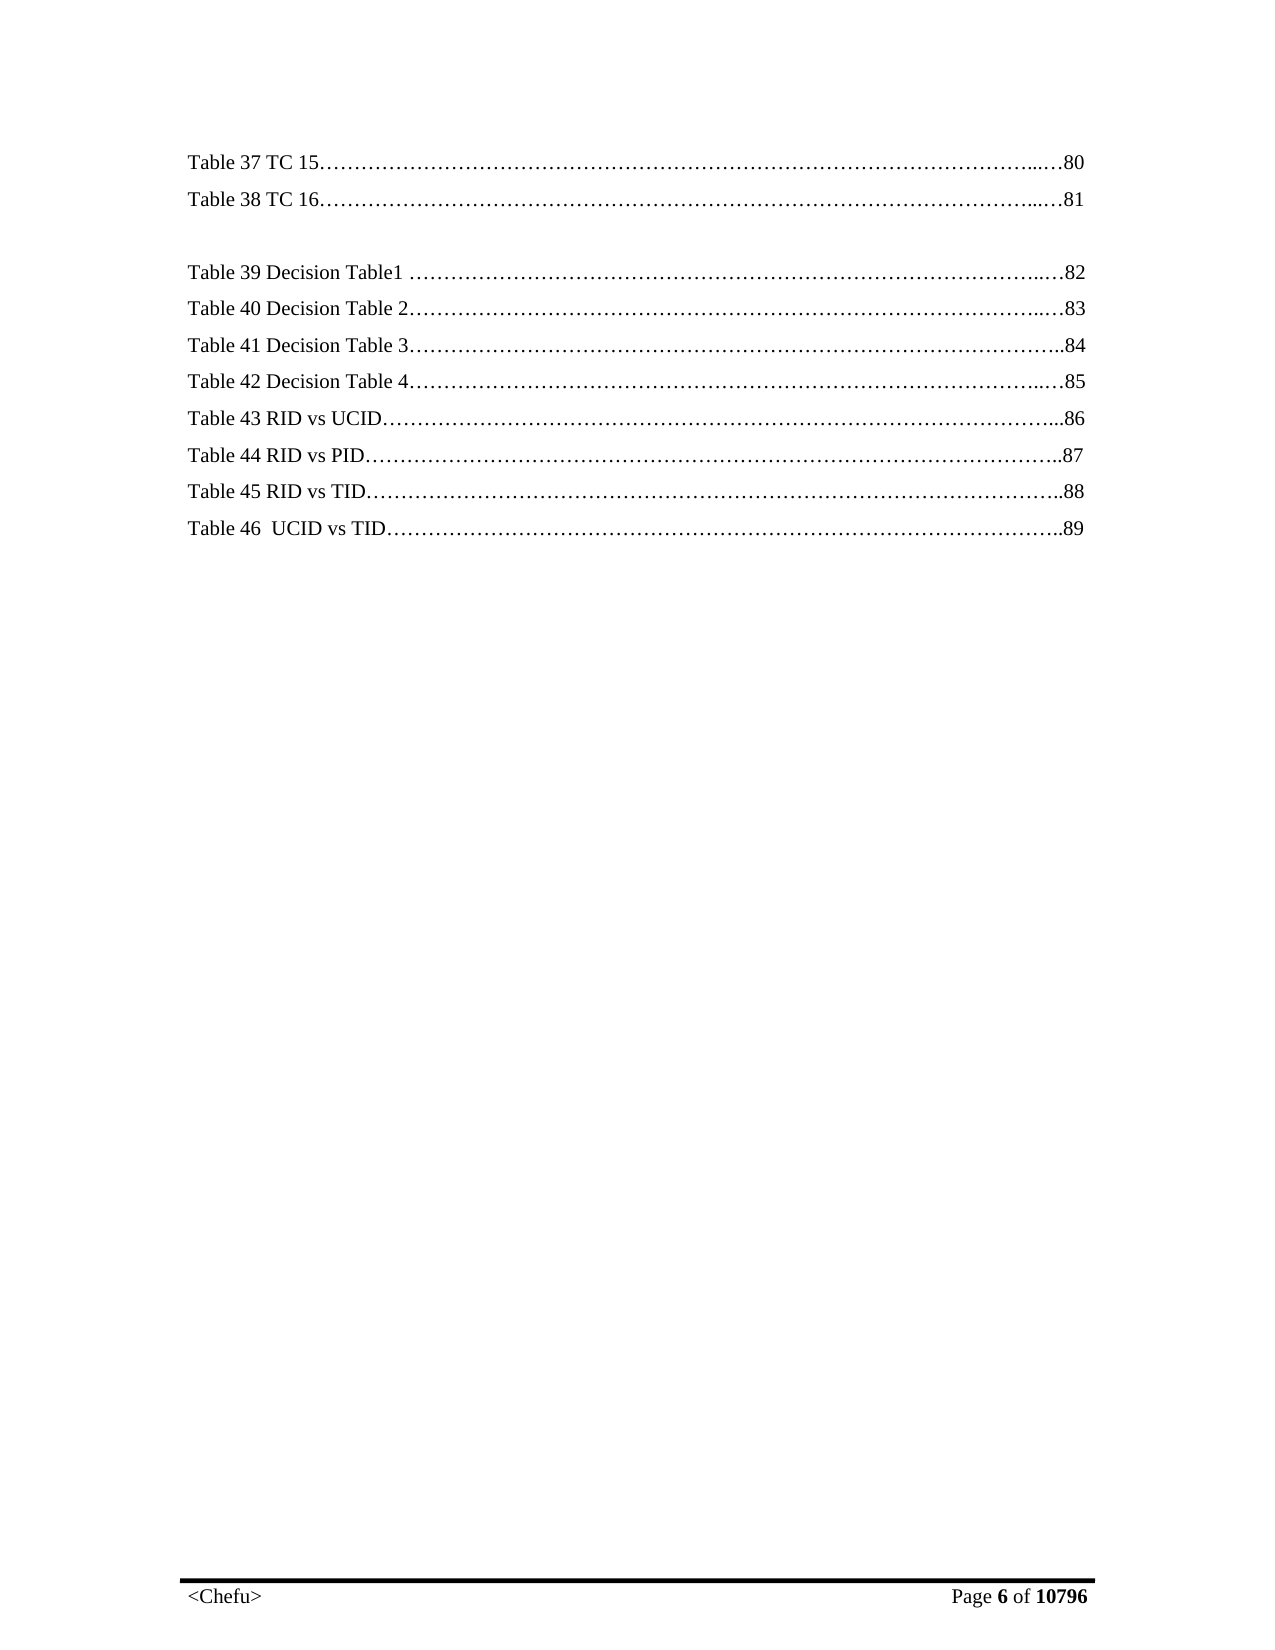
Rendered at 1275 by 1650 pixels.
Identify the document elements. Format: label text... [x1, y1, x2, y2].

text Table 41 Decision Table 3…………………………………………………………………………………..84 [187, 333, 1087, 357]
text Table 43 RID vs UCID……………………………………………………………………………………...86 [187, 406, 1087, 430]
text Table 46 UCID vs TID……………………………………………………………………………………..89 [187, 516, 1087, 540]
text Table 44 RID vs PID………………………………………………………………………………………..87 [187, 442, 1087, 467]
text Table 38 TC 16…………………………………………………………………………………………...…81 [187, 187, 1087, 211]
text Table 39 Decision Table1 ………………………………………………………………………………..…82 [187, 260, 1087, 284]
text Table 37 TC 15…………………………………………………………………………………………...…80 [187, 150, 1087, 174]
text Table 42 Decision Table 4………………………………………………………………………………..…85 [187, 369, 1087, 393]
text Table 40 Decision Table 2………………………………………………………………………………..…83 [187, 296, 1087, 320]
text Table 45 RID vs TID………………………………………………………………………………………..88 [187, 479, 1087, 503]
